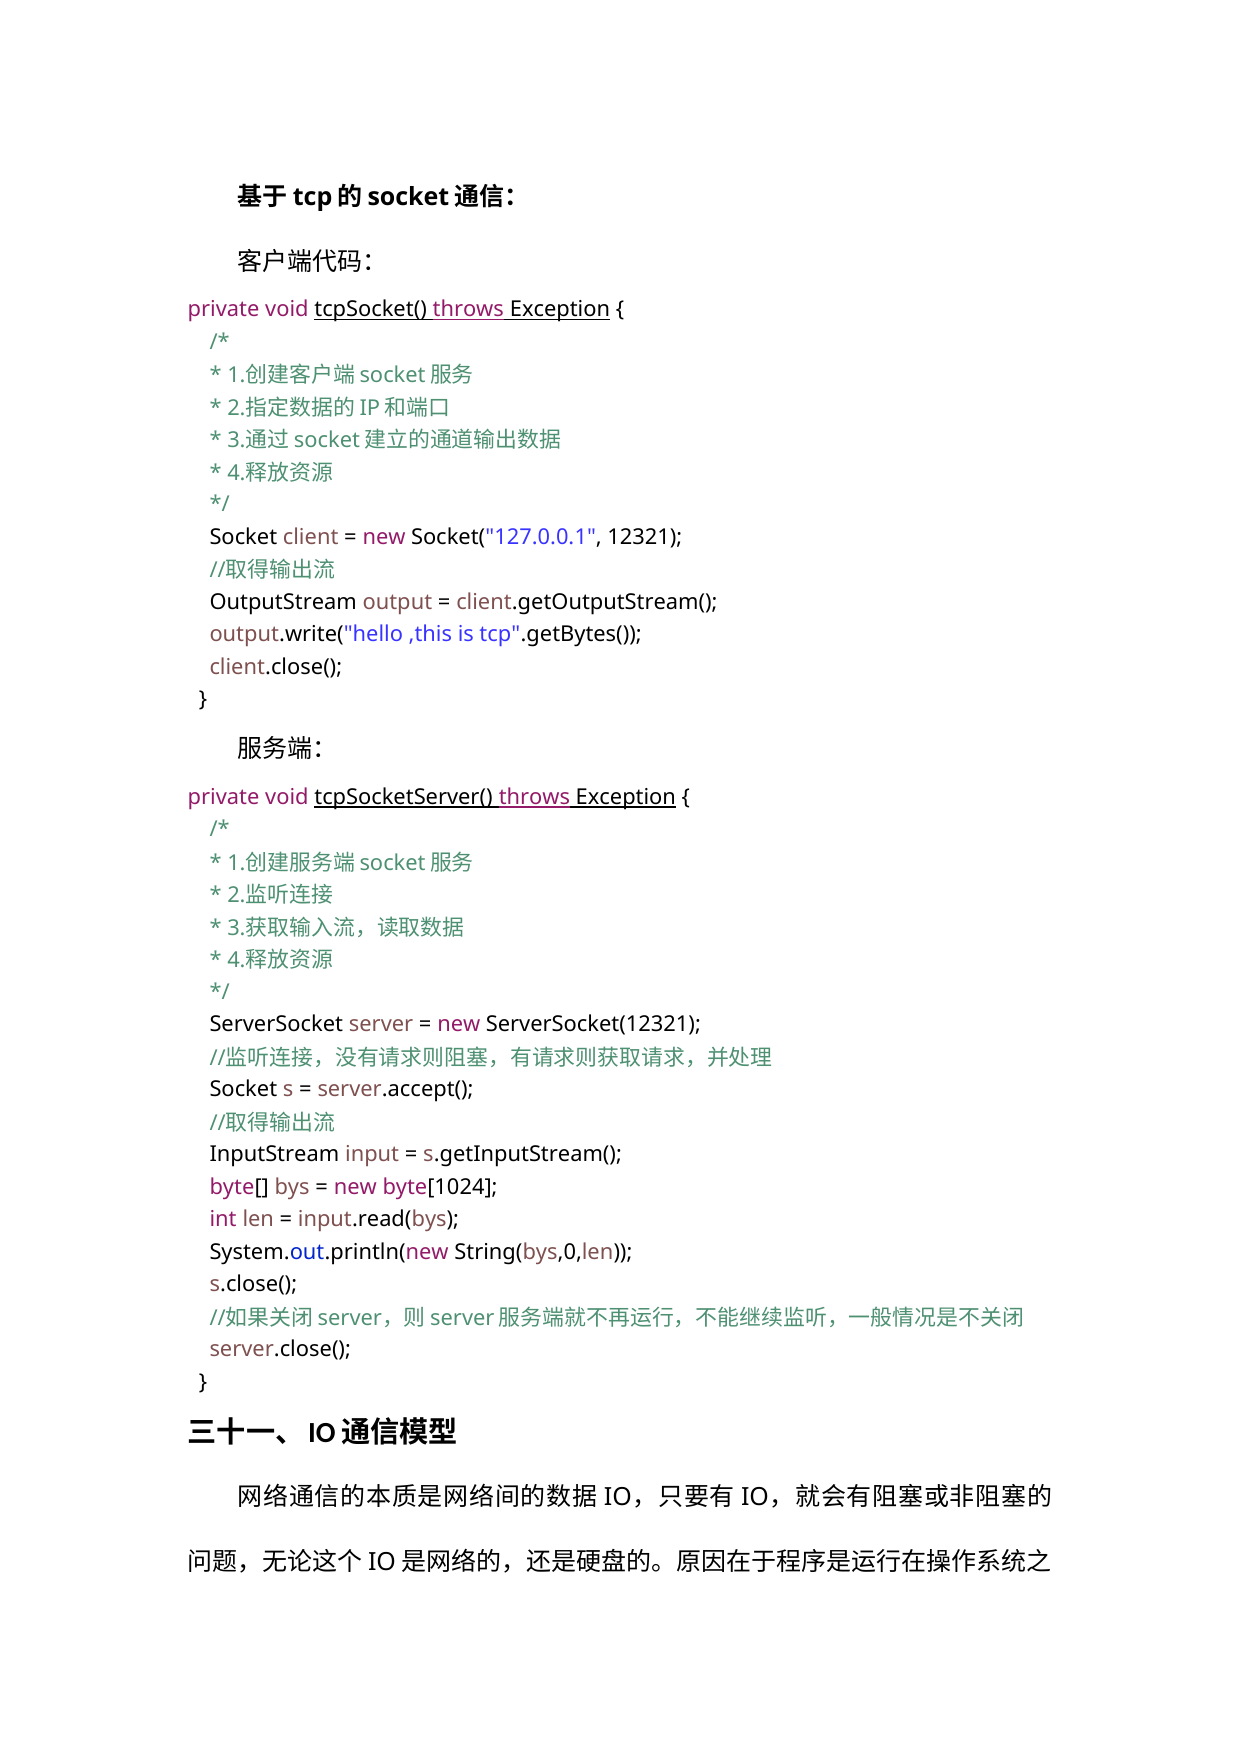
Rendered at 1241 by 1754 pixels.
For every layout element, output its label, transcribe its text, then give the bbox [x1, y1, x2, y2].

text } [187, 1364, 1053, 1397]
text //如果关闭server，则server服务端就不再运行，不能继续监听，一般情况是不关闭 [187, 1299, 1053, 1332]
text * 1.创建服务端socket服务 [187, 844, 1053, 877]
text InputStream input = s.getInputStream(); [187, 1137, 1053, 1169]
text * 4.释放资源 [187, 454, 1053, 487]
text output.write("hello ,this is tcp".getBytes()); [187, 617, 1053, 649]
text 客户端代码： [187, 227, 1053, 292]
text s.close(); [187, 1267, 1053, 1299]
text /* [187, 812, 1053, 844]
text /* [187, 324, 1053, 357]
text //取得输出流 [187, 552, 1053, 584]
text 基于tcp的socket通信： [187, 162, 1053, 227]
text byte[] bys = new byte[1024]; [187, 1169, 1053, 1202]
text * 2.指定数据的IP和端口 [187, 389, 1053, 422]
text */ [187, 974, 1053, 1007]
text Socket s = server.accept(); [187, 1072, 1053, 1104]
text OutputStream output = client.getOutputStream(); [187, 584, 1053, 617]
text //监听连接，没有请求则阻塞，有请求则获取请求，并处理 [187, 1039, 1053, 1072]
text 服务端： [187, 714, 1053, 779]
text * 4.释放资源 [187, 942, 1053, 974]
text * 1.创建客户端socket服务 [187, 357, 1053, 389]
text * 3.通过socket建立的通道输出数据 [187, 422, 1053, 454]
text } [187, 682, 1053, 714]
text private void tcpSocket() throws Exception { [187, 292, 1053, 324]
text client.close(); [187, 649, 1053, 682]
text System.out.println(new String(bys,0,len)); [187, 1234, 1053, 1267]
text server.close(); [187, 1332, 1053, 1364]
text * 2.监听连接 [187, 877, 1053, 909]
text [187, 1462, 1053, 1592]
text Socket client = new Socket("127.0.0.1", 12321); [187, 519, 1053, 552]
text * 3.获取输入流，读取数据 [187, 909, 1053, 942]
text int len = input.read(bys); [187, 1202, 1053, 1234]
text ServerSocket server = new ServerSocket(12321); [187, 1007, 1053, 1039]
text private void tcpSocketServer() throws Exception { [187, 779, 1053, 812]
text //取得输出流 [187, 1104, 1053, 1137]
text */ [187, 487, 1053, 519]
list IO通信模型 [187, 1397, 1053, 1462]
